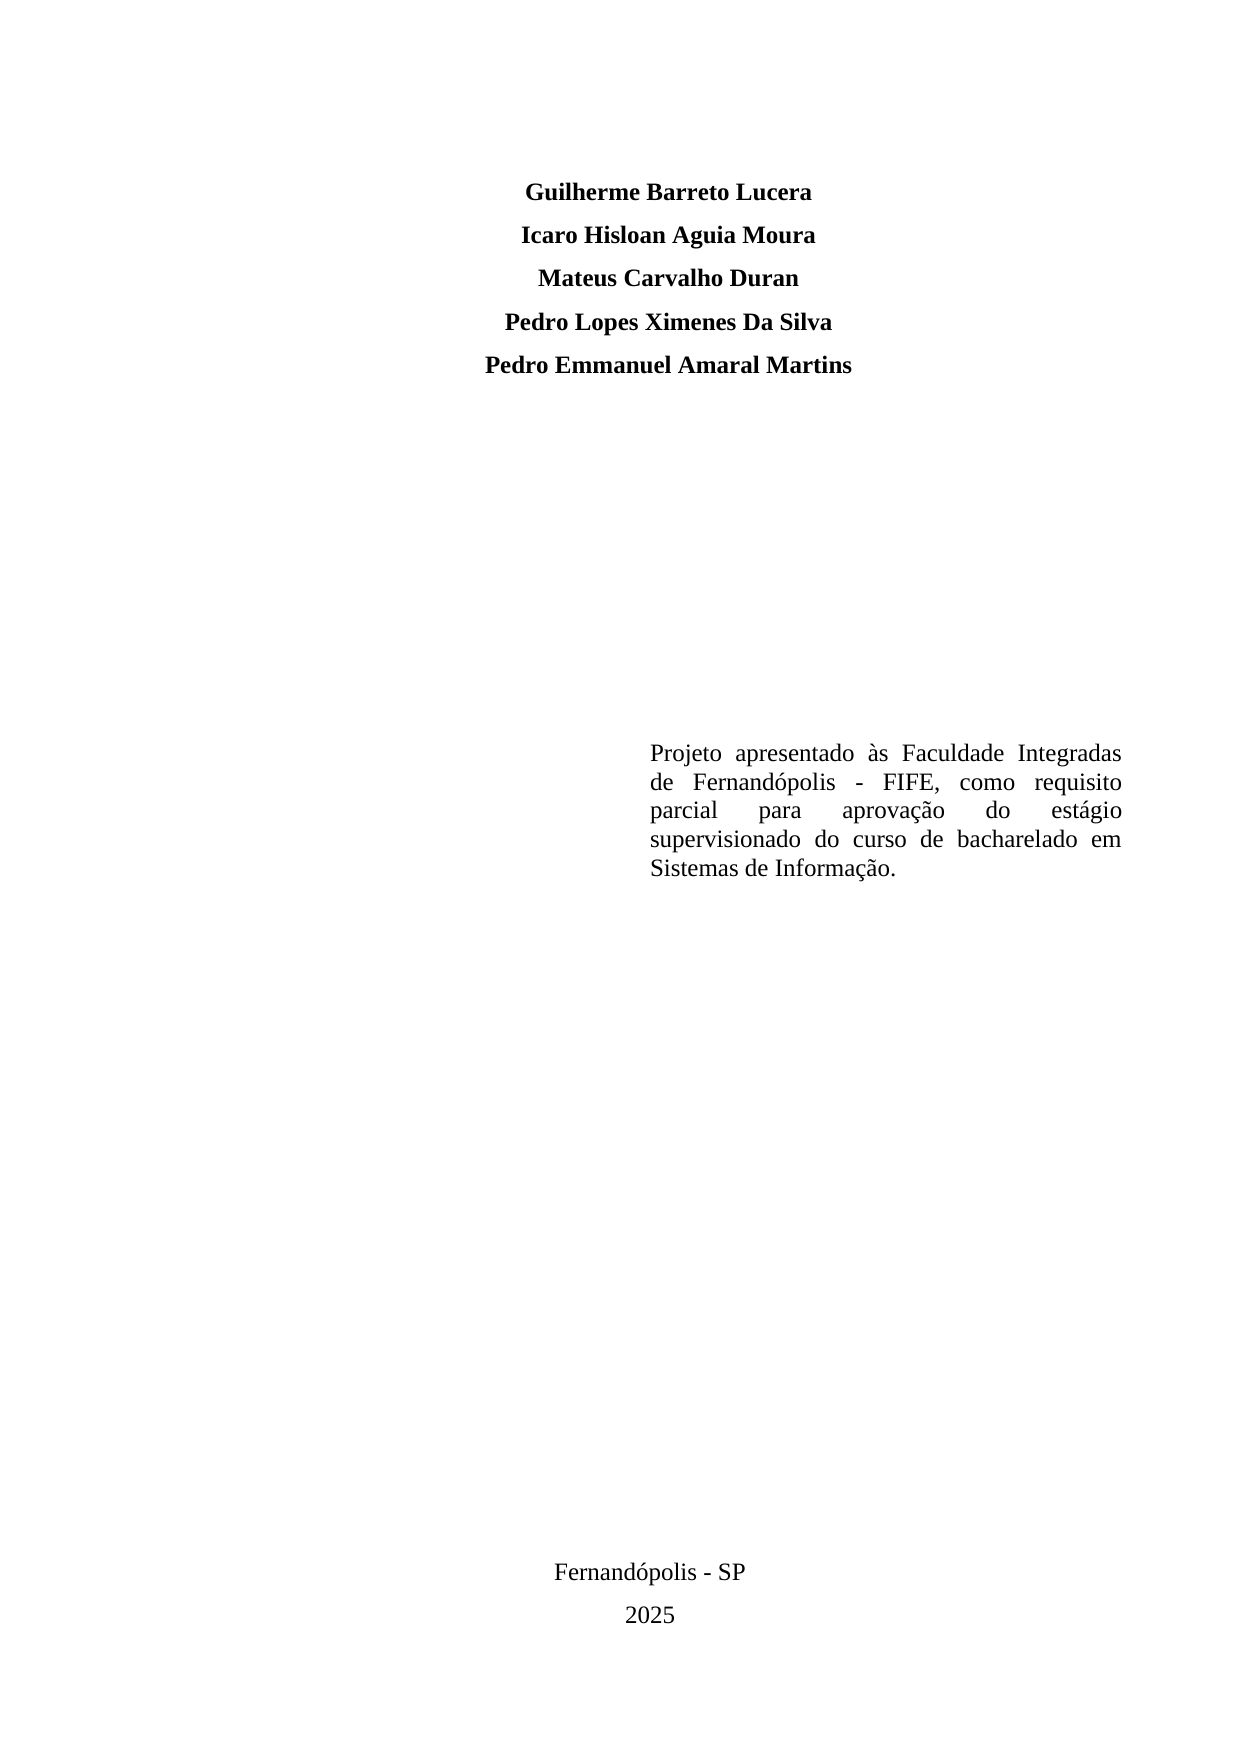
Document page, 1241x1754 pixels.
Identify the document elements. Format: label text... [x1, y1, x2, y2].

text Pedro Lopes Ximenes Da Silva [177, 307, 1122, 335]
text Icaro Hisloan Aguia Moura [177, 220, 1122, 249]
text 2025 [177, 1600, 1122, 1629]
text Mateus Carvalho Duran [177, 263, 1122, 292]
text Projeto apresentado às Faculdade Integradas de Fernandópolis - FIFE, como requisito parcial para aprovação do estágio supervisionado do curso de bacharelado em Sistemas de Informação. [650, 738, 1122, 882]
text Guilherme Barreto Lucera [177, 177, 1122, 206]
text Pedro Emmanuel Amaral Martins [177, 350, 1122, 378]
text Fernandópolis - SP [177, 1557, 1122, 1586]
